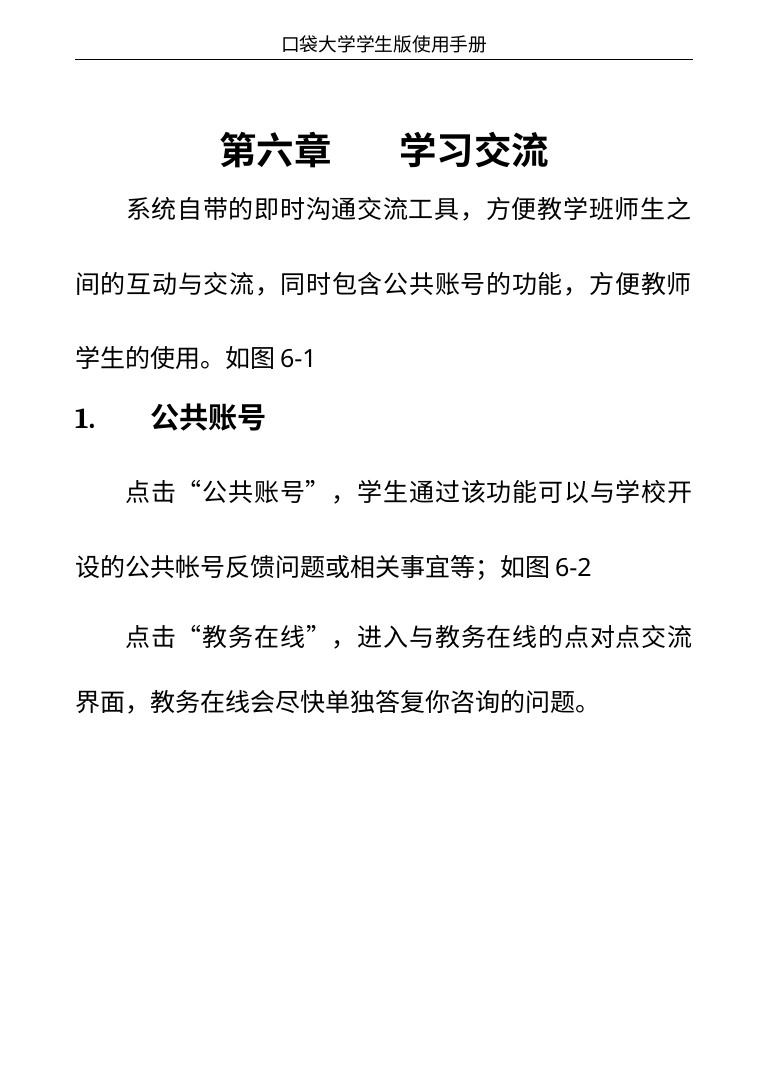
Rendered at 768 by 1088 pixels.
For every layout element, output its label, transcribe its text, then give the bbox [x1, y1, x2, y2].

text 系统自带的即时沟通交流工具，方便教学班师生之间的互动与交流，同时包含公共账号的功能，方便教师学生的使用。如图6-1 [75, 175, 693, 389]
subtitle 学习交流 [75, 124, 693, 175]
text 点击“公共账号”，学生通过该功能可以与学校开设的公共帐号反馈问题或相关事宜等；如图6-2 [75, 458, 693, 598]
text 点击“教务在线”，进入与教务在线的点对点交流界面，教务在线会尽快单独答复你咨询的问题。 [75, 603, 693, 733]
subtitle 公共账号 [75, 395, 693, 437]
